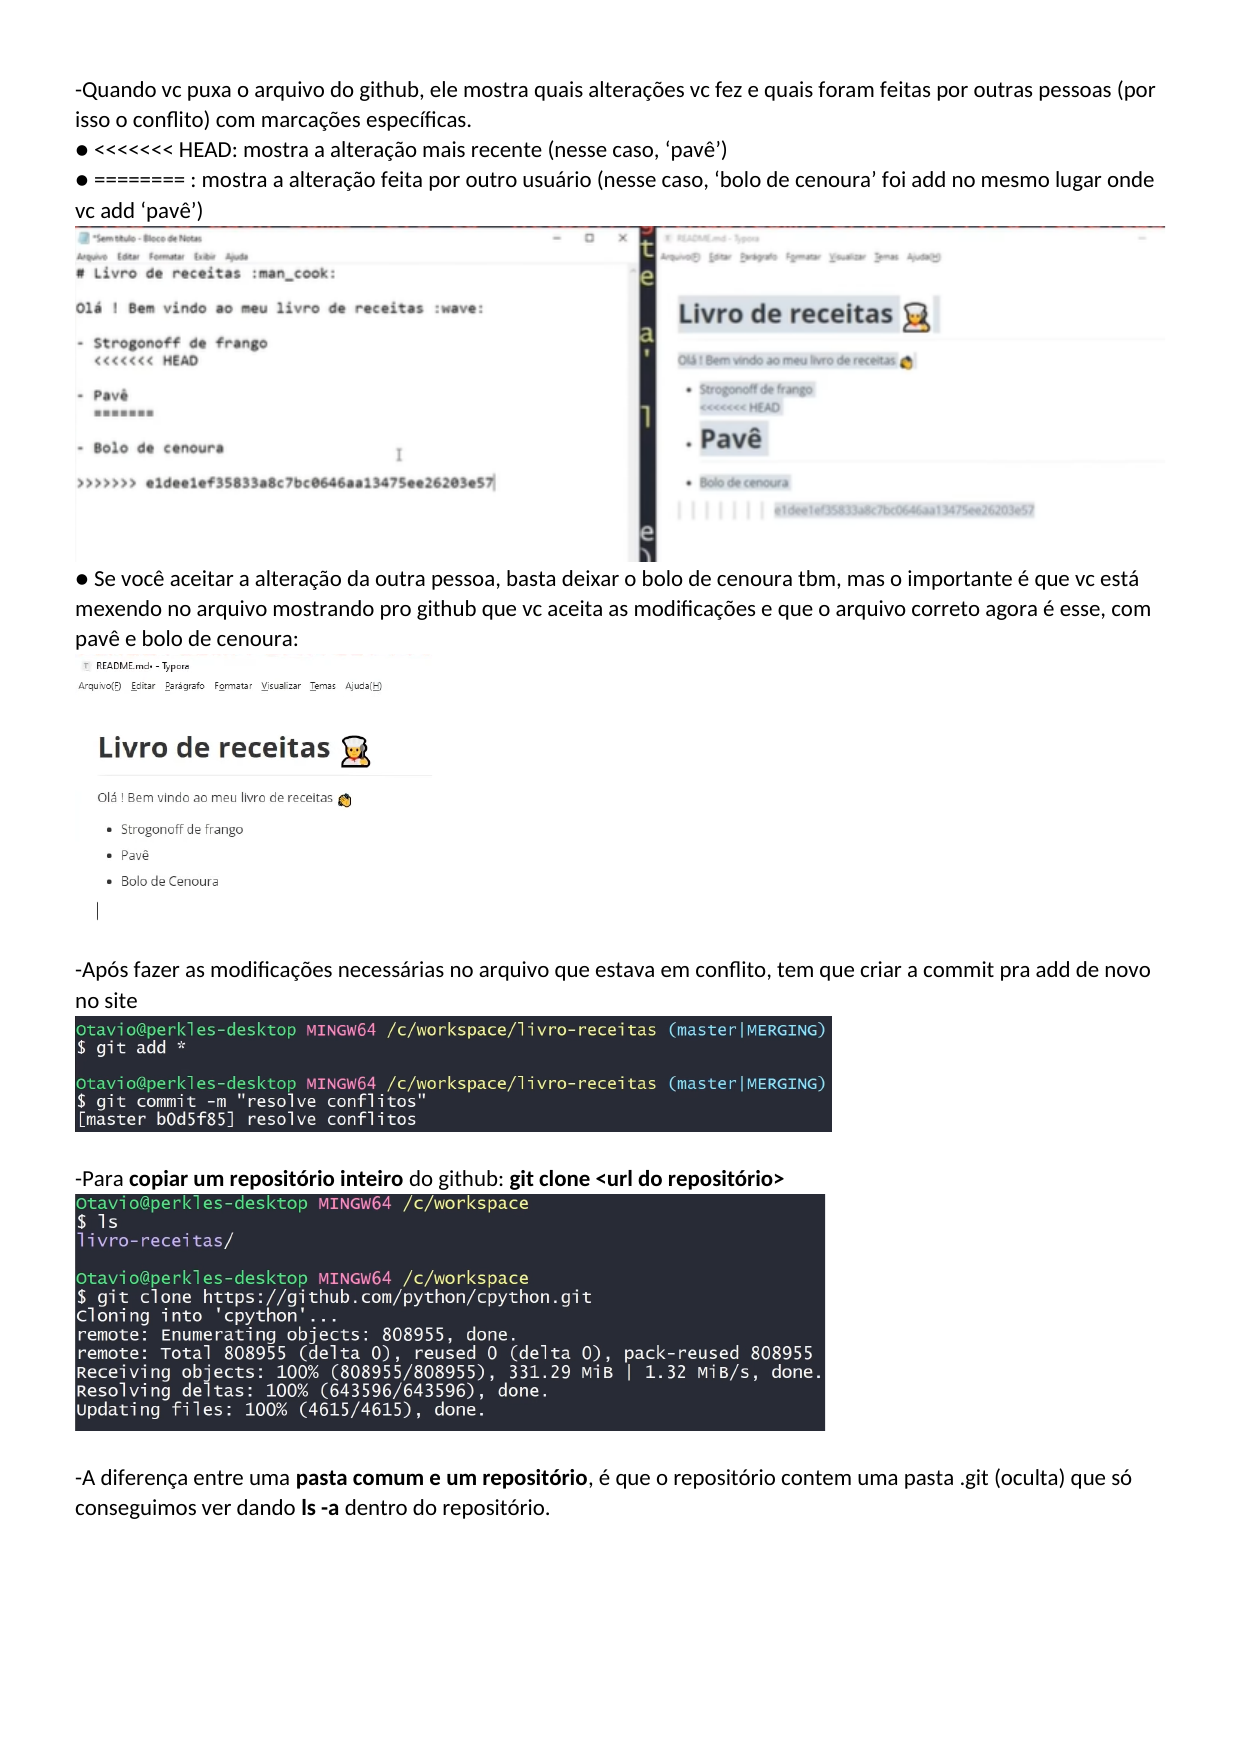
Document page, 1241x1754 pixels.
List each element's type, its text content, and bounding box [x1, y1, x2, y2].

picture [75, 654, 433, 924]
text ● Se você aceitar a alteração da outra pessoa, basta deixar o bolo de cenoura tbm, mas o importante é que vc está mexendo no arquivo mostrando pro github que vc aceita as modificações e que o arquivo correto agora é esse, com pavê e bolo de cenoura: [75, 564, 1165, 652]
text -Quando vc puxa o arquivo do github, ele mostra quais alterações vc fez e quais foram feitas por outras pessoas (por isso o conflito) com marcações específicas. [75, 75, 1165, 133]
picture [75, 226, 1166, 562]
text -Após fazer as modificações necessárias no arquivo que estava em conflito, tem que criar a commit pra add de novo no site [75, 956, 1165, 1014]
text -A diferença entre uma pasta comum e um repositório, é que o repositório contem uma pasta .git (oculta) que só conseguimos ver dando ls -a dentro do repositório. [75, 1463, 1165, 1521]
picture [75, 1016, 832, 1132]
text -Para copiar um repositório inteiro do github: git clone <url do repositório> [75, 1164, 1165, 1192]
picture [75, 1194, 826, 1431]
text ● <<<<<<< HEAD: mostra a alteração mais recente (nesse caso, ‘pavê’) [75, 135, 1165, 163]
text ● ======== : mostra a alteração feita por outro usuário (nesse caso, ‘bolo de cenoura’ foi add no mesmo lugar onde vc add ‘pavê’) [75, 166, 1165, 224]
